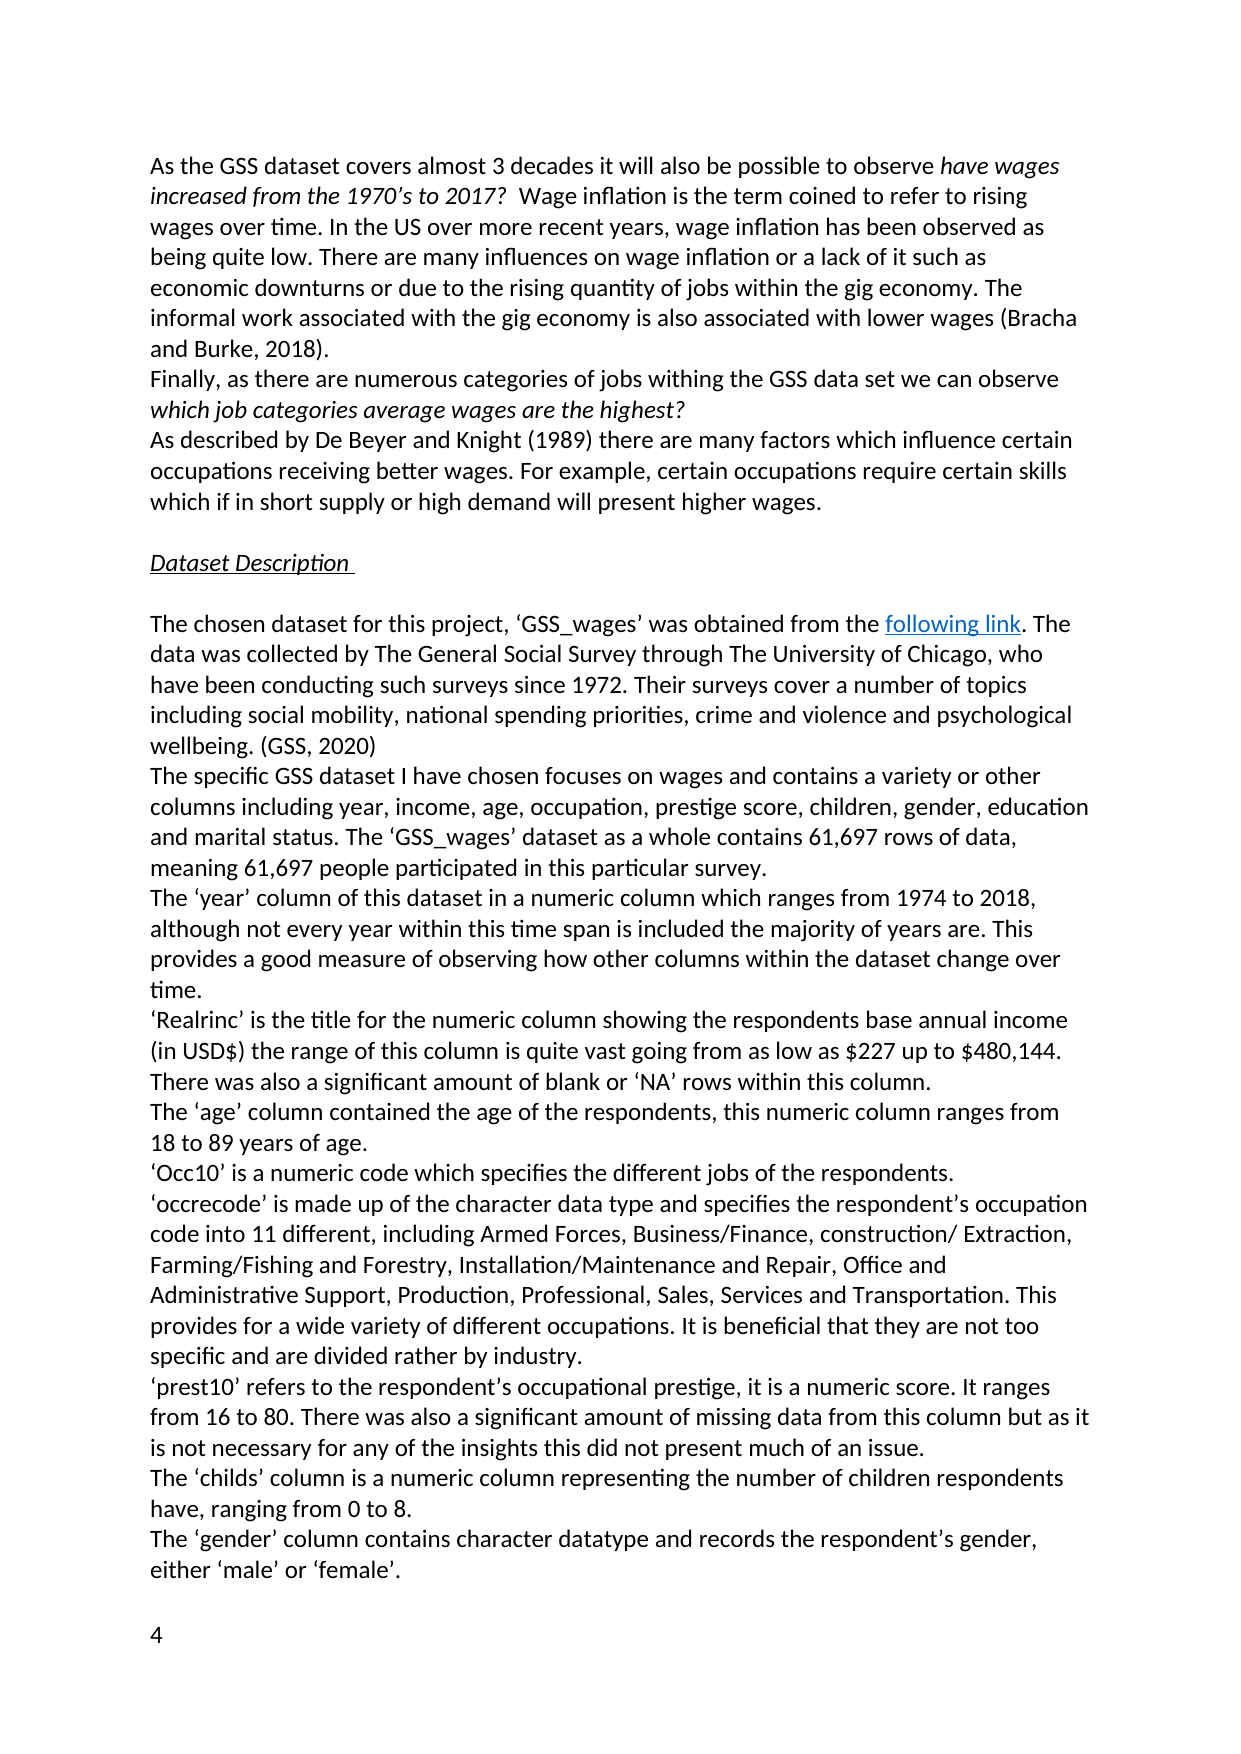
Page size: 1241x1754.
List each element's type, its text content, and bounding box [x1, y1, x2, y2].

text The ‘year’ column of this dataset in a numeric column which ranges from 1974 to 2018, although not every year within this time span is included the majority of years are. This provides a good measure of observing how other columns within the dataset change over time. [150, 882, 1090, 1004]
text The ‘childs’ column is a numeric column representing the number of children respondents have, ranging from 0 to 8. [150, 1462, 1090, 1523]
text The ‘age’ column contained the age of the respondents, this numeric column ranges from 18 to 89 years of age. [150, 1096, 1090, 1157]
text The chosen dataset for this project, ‘GSS_wages’ was obtained from the following link. The data was collected by The General Social Survey through The University of Chicago, who have been conducting such surveys since 1972. Their surveys cover a number of topics including social mobility, national spending priorities, crime and violence and psychological wellbeing. (GSS, 2020) [150, 608, 1090, 760]
text As described by De Beyer and Knight (1989) there are many factors which influence certain occupations receiving better wages. For example, certain occupations require certain skills which if in short supply or high demand will present higher wages. [150, 425, 1090, 516]
text ‘Occ10’ is a numeric code which specifies the different jobs of the respondents. [150, 1157, 1090, 1188]
text ‘occrecode’ is made up of the character data type and specifies the respondent’s occupation code into 11 different, including Armed Forces, Business/Finance, construction/ Extraction, Farming/Fishing and Forestry, Installation/Maintenance and Repair, Office and Administrative Support, Production, Professional, Sales, Services and Transportation. This provides for a wide variety of different occupations. It is beneficial that they are not too specific and are divided rather by industry. [150, 1188, 1090, 1371]
text ‘prest10’ refers to the respondent’s occupational prestige, it is a numeric score. It ranges from 16 to 80. There was also a significant amount of missing data from this column but as it is not necessary for any of the insights this did not present much of an issue. [150, 1371, 1090, 1462]
text ‘Realrinc’ is the title for the numeric column showing the respondents base annual income (in USD$) the range of this column is quite vast going from as low as $227 up to $480,144. [150, 1004, 1090, 1066]
text Finally, as there are numerous categories of jobs withing the GSS data set we can observe which job categories average wages are the highest? [150, 364, 1090, 425]
text The ‘gender’ column contains character datatype and records the respondent’s gender, either ‘male’ or ‘female’. [150, 1523, 1090, 1584]
text The specific GSS dataset I have chosen focuses on wages and contains a variety or other columns including year, income, age, occupation, prestige score, children, gender, education and marital status. The ‘GSS_wages’ dataset as a whole contains 61,697 rows of data, meaning 61,697 people participated in this particular survey. [150, 760, 1090, 882]
text Dataset Description [150, 547, 1090, 577]
text As the GSS dataset covers almost 3 decades it will also be possible to observe have wages increased from the 1970’s to 2017? Wage inflation is the term coined to refer to rising wages over time. In the US over more recent years, wage inflation has been observed as being quite low. There are many influences on wage inflation or a lack of it such as economic downturns or due to the rising quantity of jobs within the gig economy. The informal work associated with the gig economy is also associated with lower wages (Bracha and Burke, 2018). [150, 150, 1090, 364]
text There was also a significant amount of blank or ‘NA’ rows within this column. [150, 1066, 1090, 1096]
